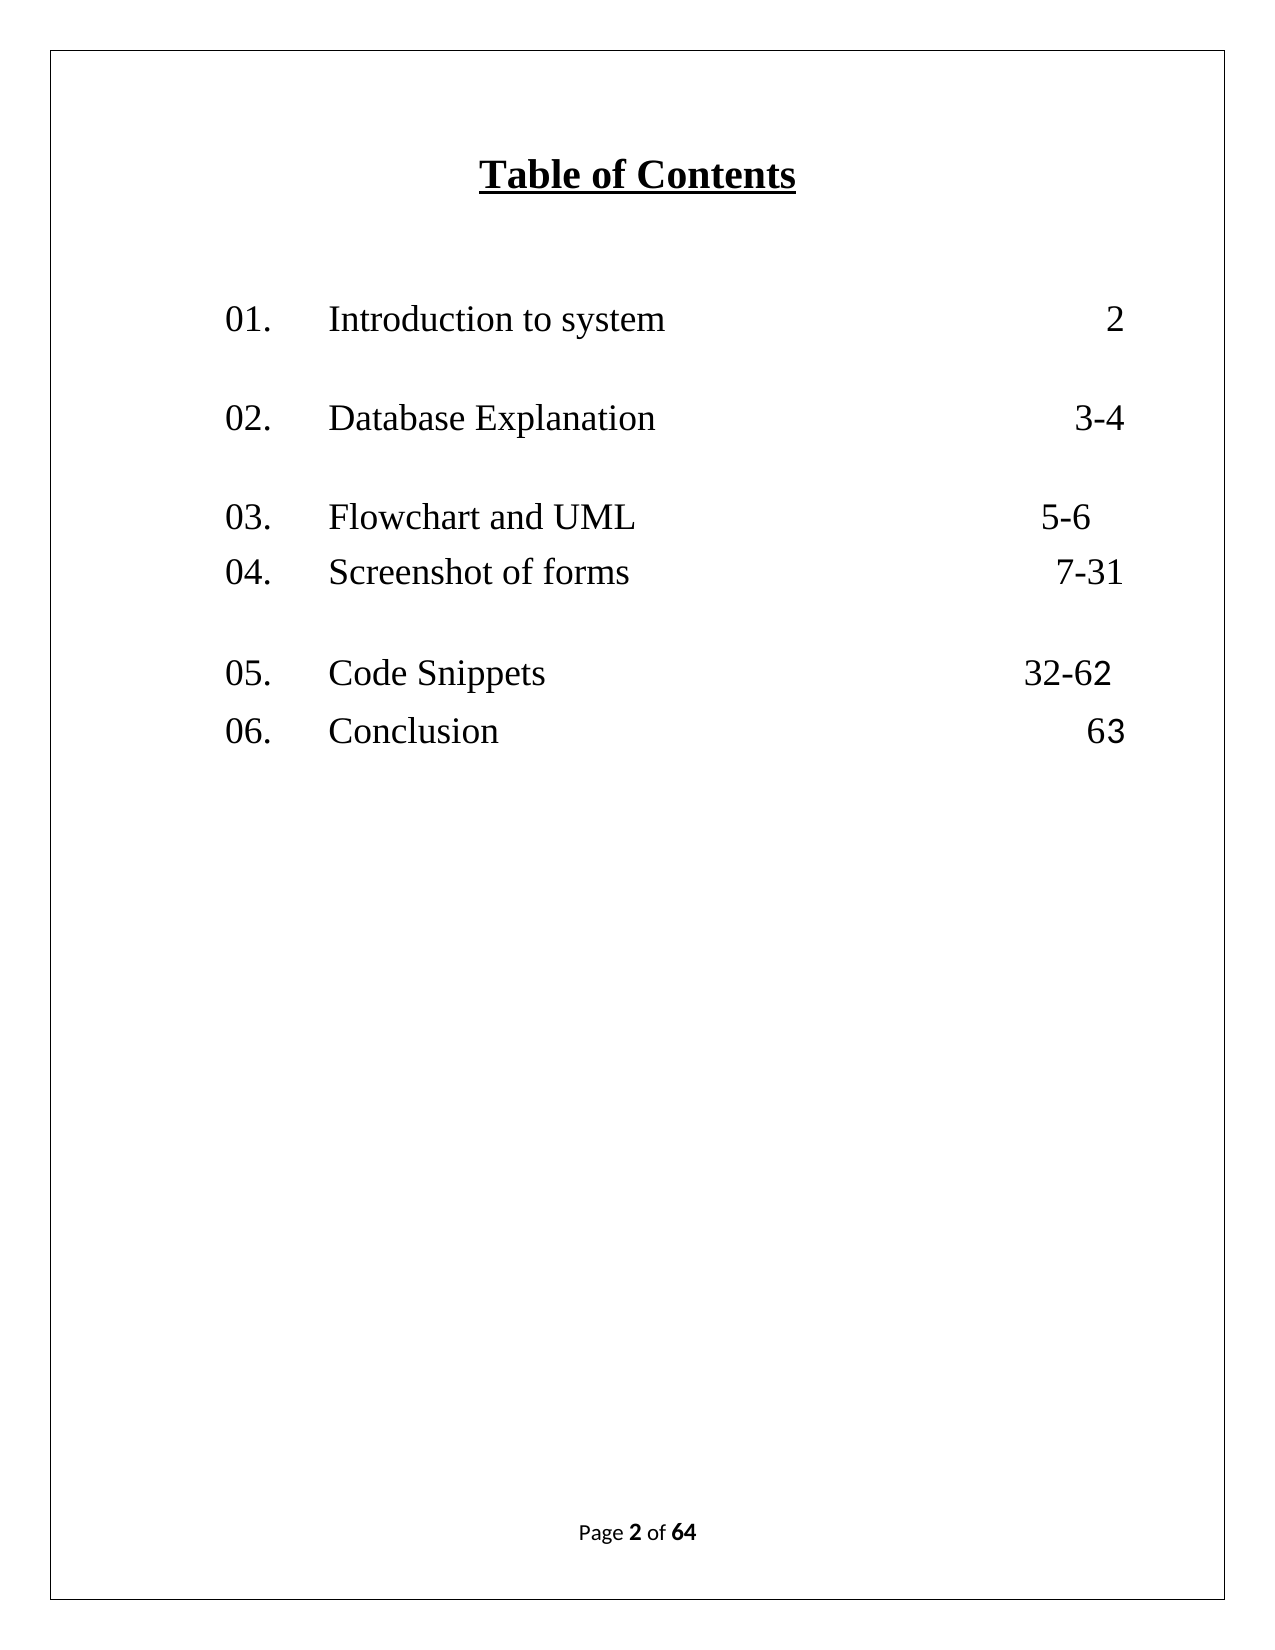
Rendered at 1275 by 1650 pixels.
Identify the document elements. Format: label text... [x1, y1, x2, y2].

text 01. Introduction to system 2 [150, 297, 1125, 383]
text 06. Conclusion 63 [150, 707, 1125, 796]
text 04. Screenshot of forms 7-31 [150, 550, 1125, 636]
text 02. Database Explanation 3-4 [150, 395, 1125, 482]
text 05. Code Snippets 32-62 [150, 648, 1125, 694]
text Table of Contents [150, 150, 1125, 198]
text 03. Flowchart and UML 5-6 [150, 494, 1125, 537]
